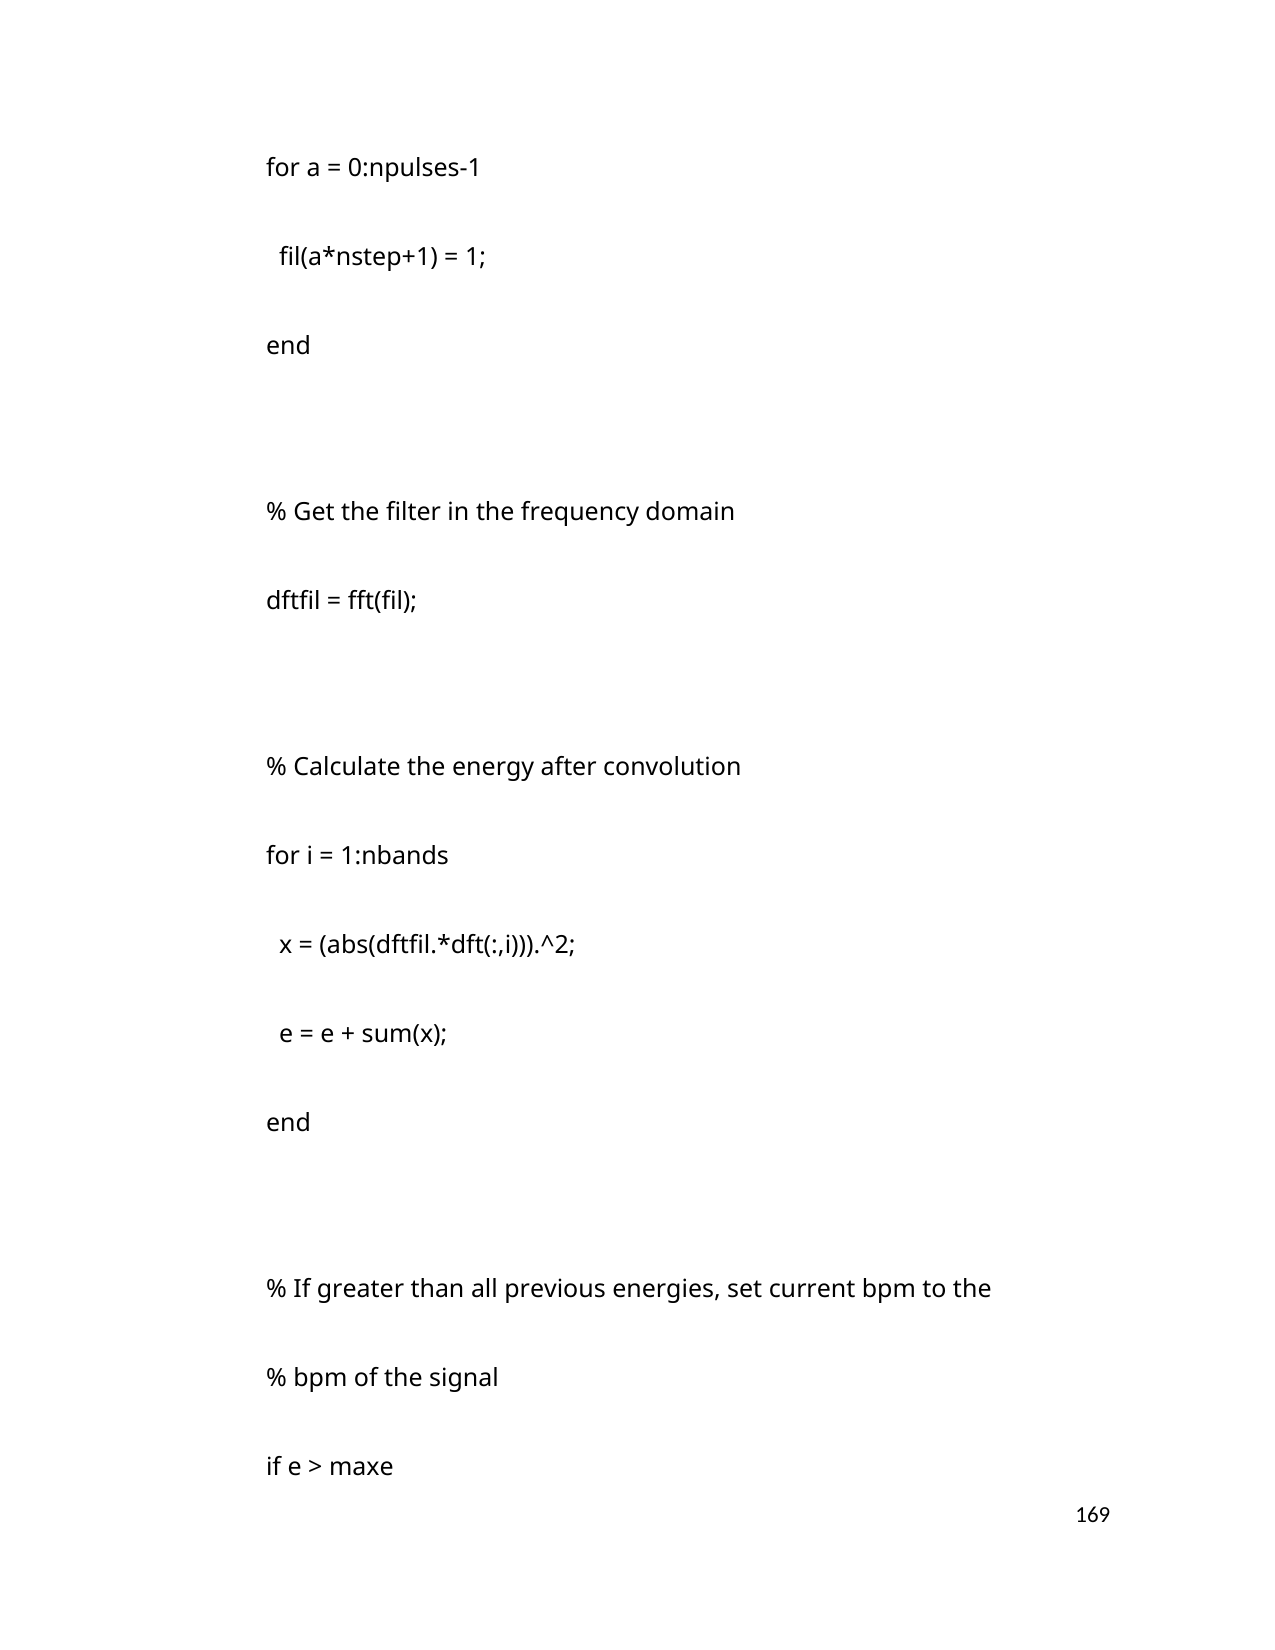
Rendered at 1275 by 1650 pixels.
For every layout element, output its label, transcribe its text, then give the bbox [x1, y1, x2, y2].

text end [240, 328, 1110, 362]
text for a = 0:npulses-1 [240, 150, 1110, 184]
text dftfil = fft(fil); [240, 583, 1110, 617]
text x = (abs(dftfil.*dft(:,i))).^2; [240, 926, 1110, 961]
text for i = 1:nbands [240, 837, 1110, 872]
text % bpm of the signal [240, 1359, 1110, 1393]
text % Calculate the energy after convolution [240, 748, 1110, 783]
text e = e + sum(x); [240, 1015, 1110, 1049]
text % If greater than all previous energies, set current bpm to the [240, 1270, 1110, 1304]
text fil(a*nstep+1) = 1; [240, 239, 1110, 273]
text % Get the filter in the frequency domain [240, 494, 1110, 528]
text end [240, 1104, 1110, 1138]
text if e > maxe [240, 1448, 1110, 1482]
